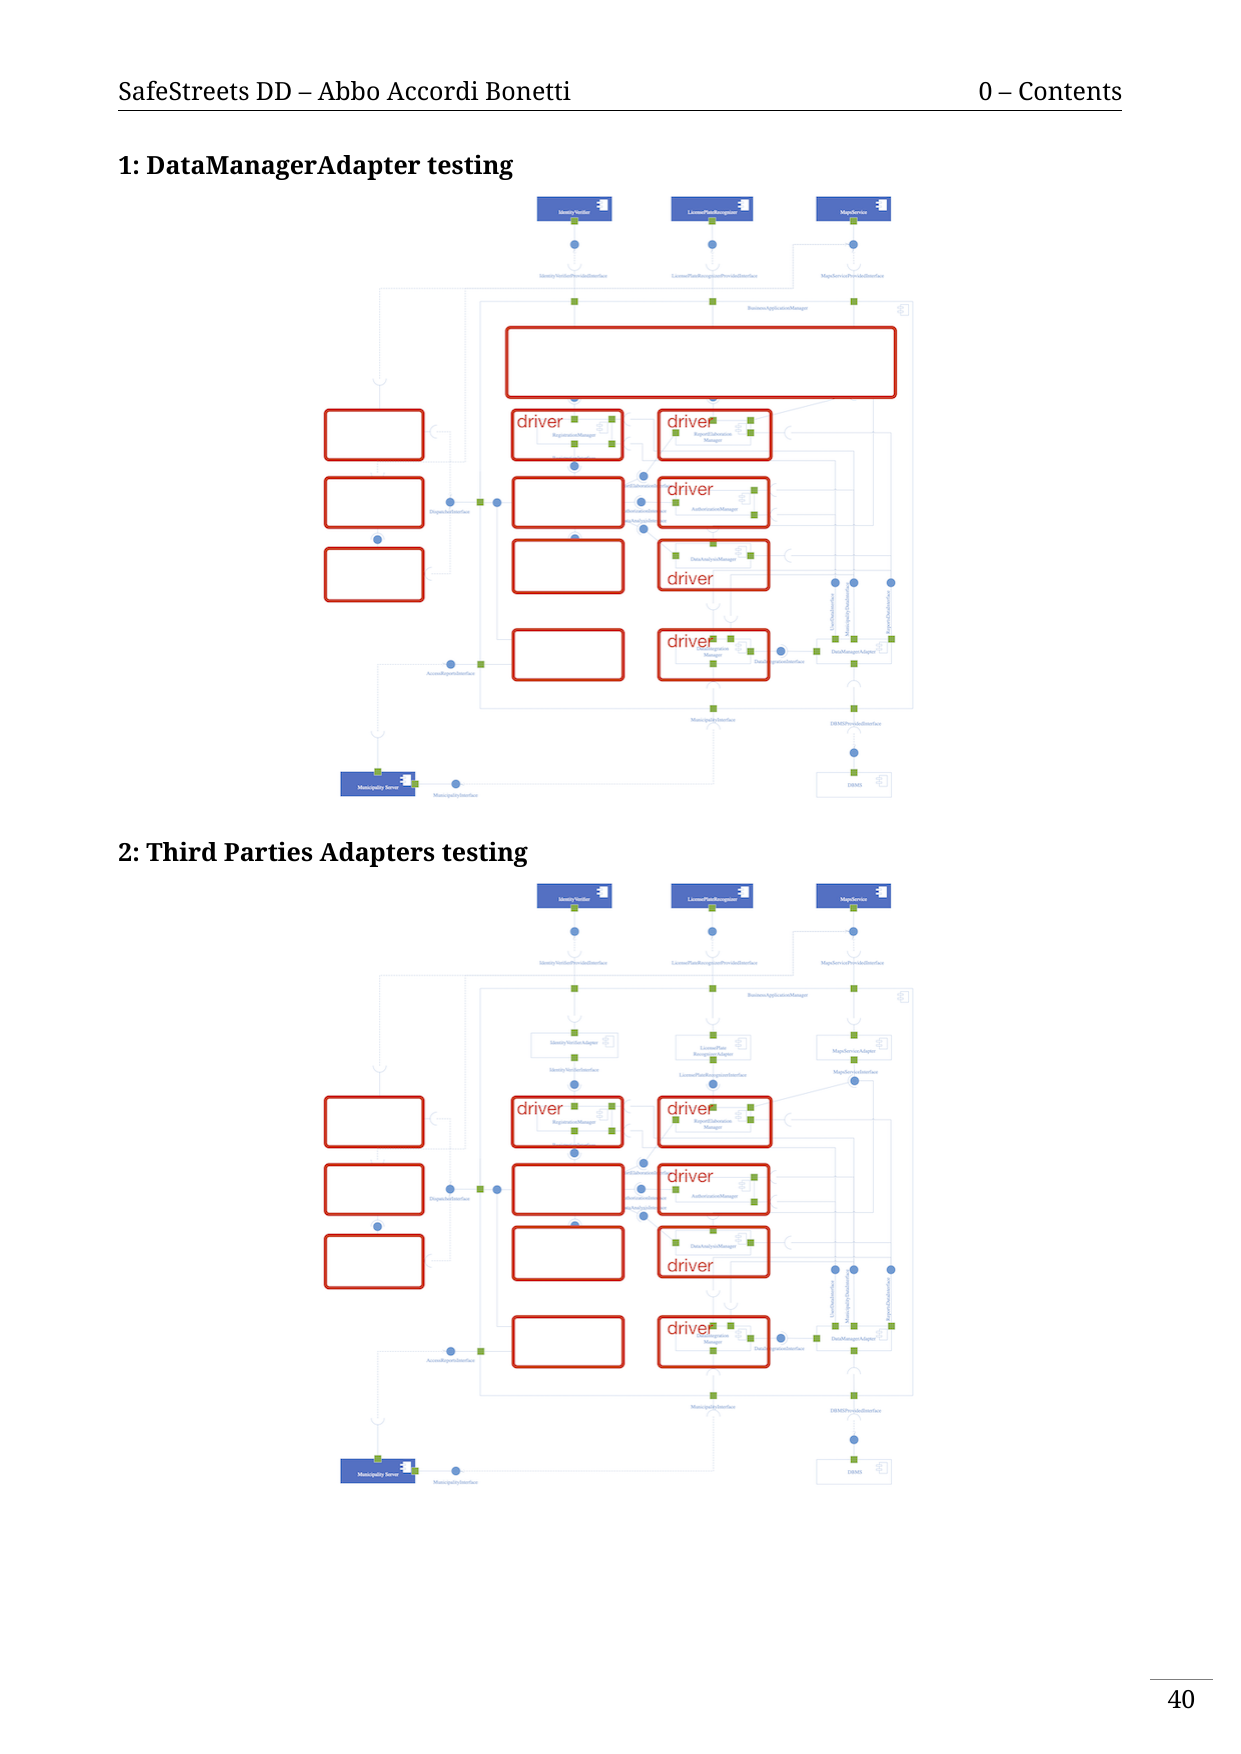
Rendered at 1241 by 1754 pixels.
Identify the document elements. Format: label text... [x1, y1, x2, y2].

subtitle 2: Third Parties Adapters testing [118, 834, 1122, 868]
picture [320, 184, 920, 814]
subtitle 1: DataManagerAdapter testing [118, 148, 1122, 182]
picture [320, 871, 920, 1501]
